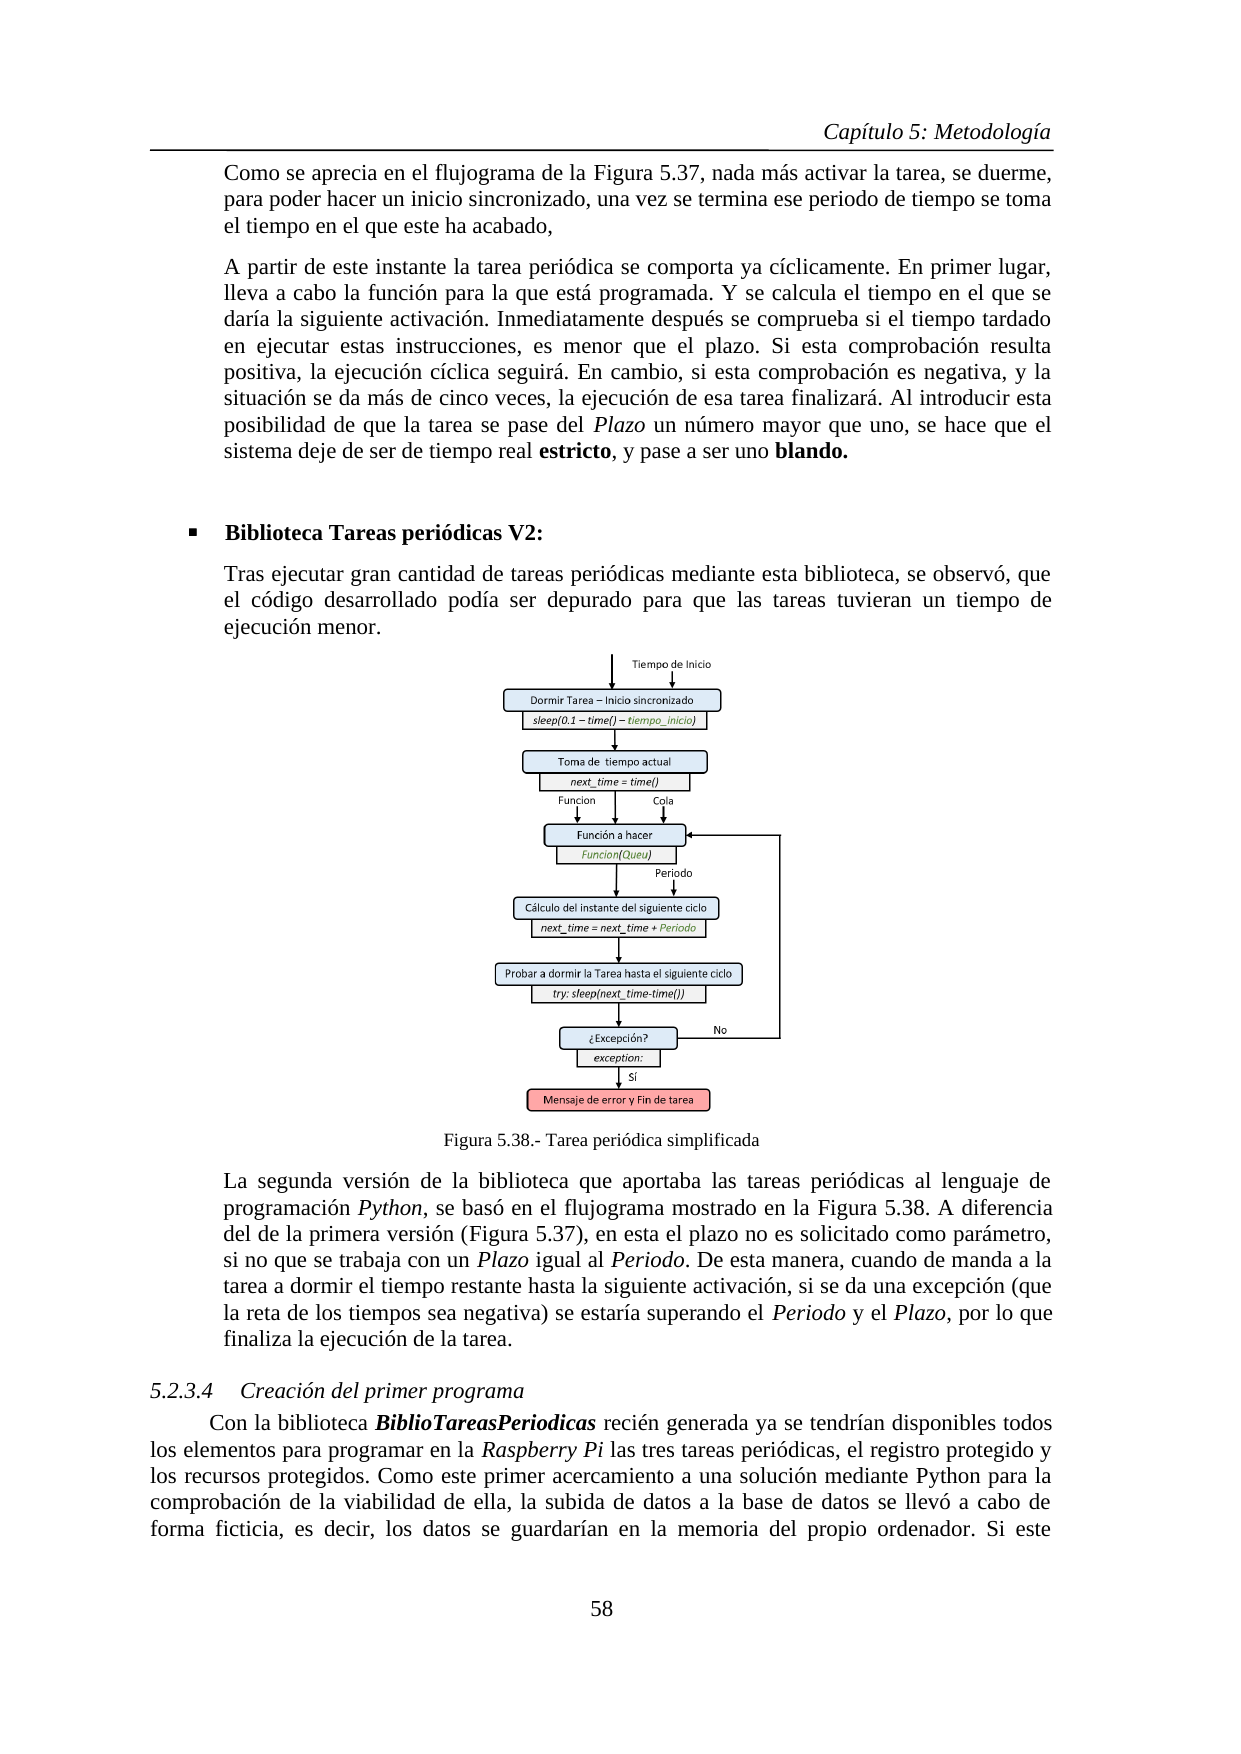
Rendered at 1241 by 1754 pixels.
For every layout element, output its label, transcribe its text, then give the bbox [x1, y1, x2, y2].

text Tras ejecutar gran cantidad de tareas periódicas mediante esta biblioteca, se observó, que el código desarrollado podía ser depurado para que las tareas tuvieran un tiempo de ejecución menor. [224, 560, 1053, 639]
subtitle Creación del primer programa [150, 1377, 1053, 1403]
list Biblioteca Tareas periódicas V2: [187, 519, 1053, 545]
picture [494, 653, 782, 1114]
text A partir de este instante la tarea periódica se comporta ya cíclicamente. En primer lugar, lleva a cabo la función para la que está programada. Y se calcula el tiempo en el que se daría la siguiente activación. Inmediatamente después se comprueba si el tiempo tardado en ejecutar estas instrucciones, es menor que el plazo. Si esta comprobación resulta positiva, la ejecución cíclica seguirá. En cambio, si esta comprobación es negativa, y la situación se da más de cinco veces, la ejecución de esa tarea finalizará. Al introducir esta posibilidad de que la tarea se pase del Plazo un número mayor que uno, se hace que el sistema deje de ser de tiempo real estricto, y pase a ser uno blando. [224, 253, 1053, 463]
